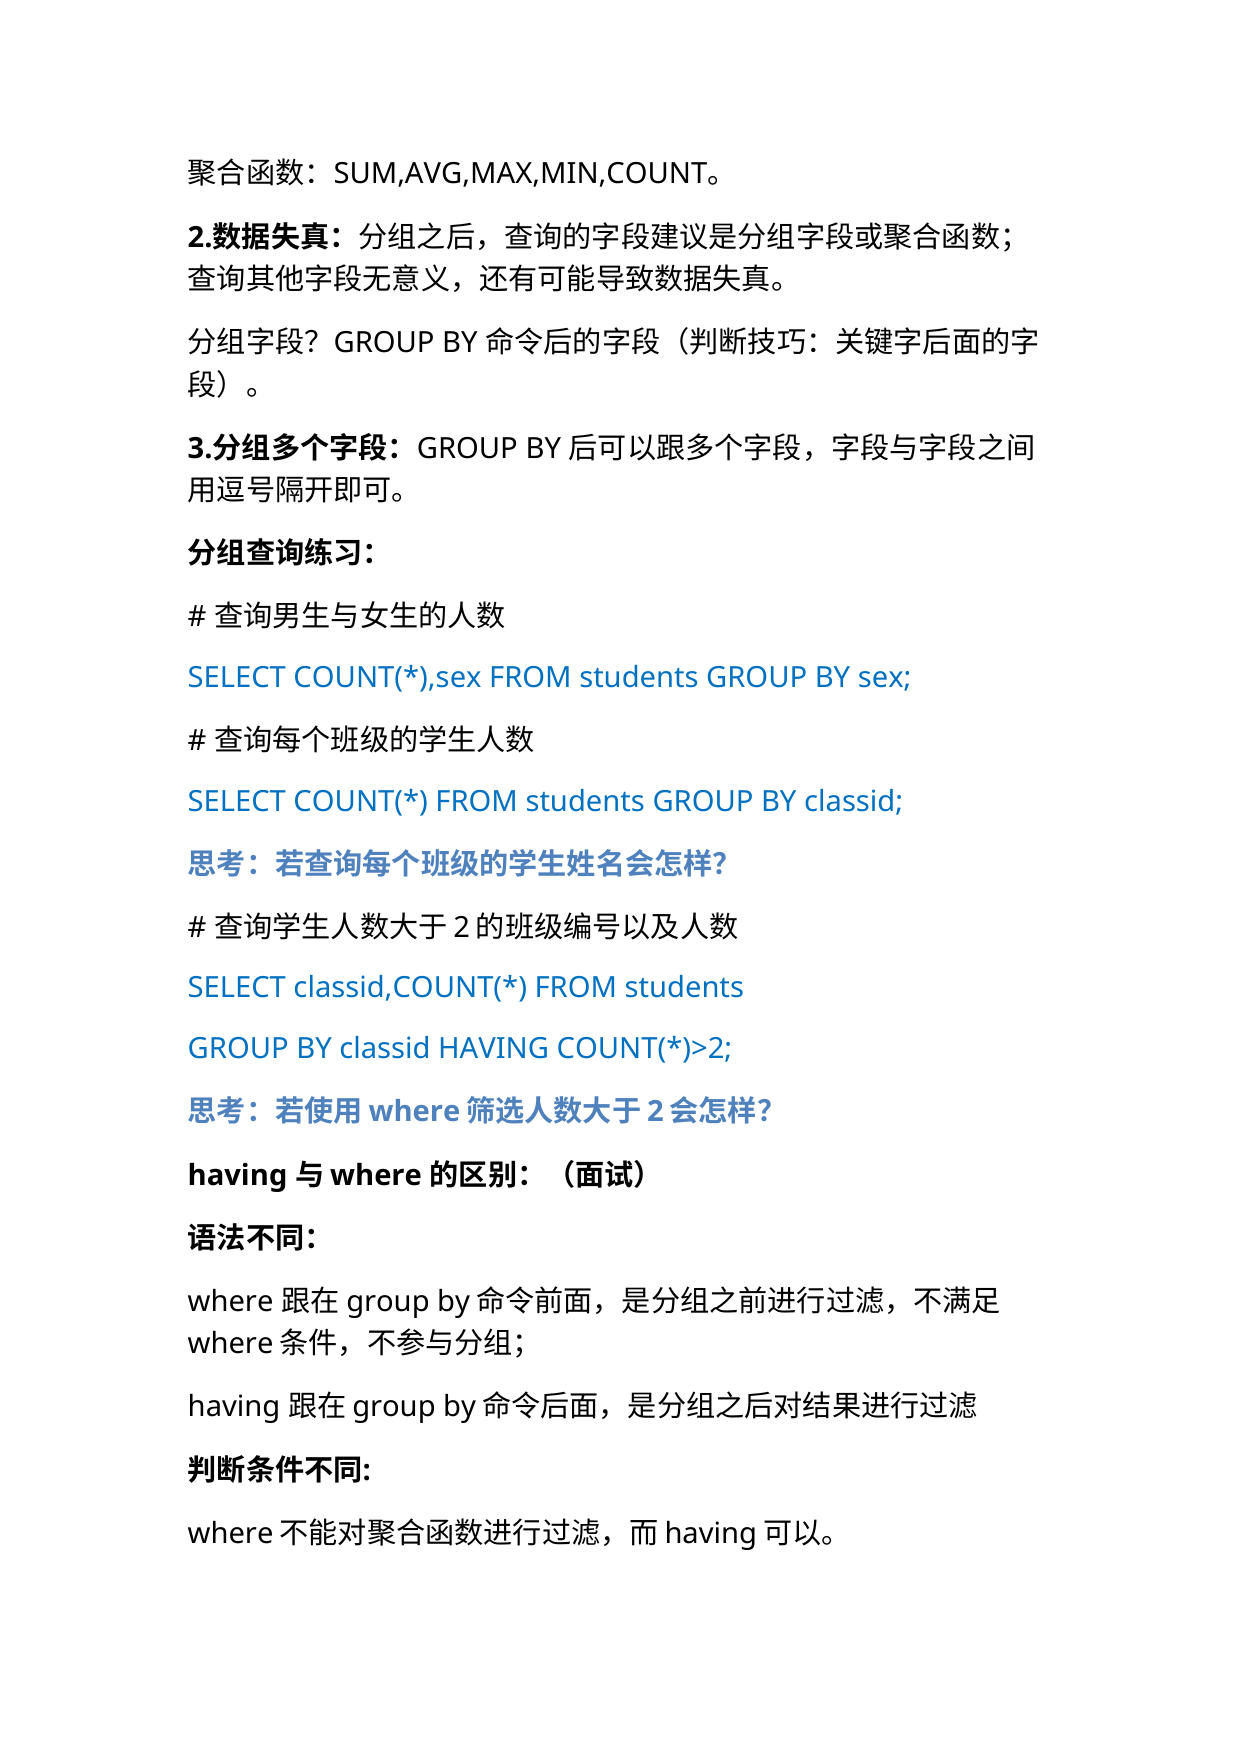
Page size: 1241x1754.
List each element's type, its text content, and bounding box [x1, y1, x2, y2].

text 思考：若查询每个班级的学生姓名会怎样？ [187, 840, 1053, 883]
text having 跟在group by命令后面，是分组之后对结果进行过滤 [187, 1383, 1053, 1425]
text # 查询每个班级的学生人数 [187, 717, 1053, 759]
text 分组查询练习： [187, 530, 1053, 572]
text SELECT COUNT(*),sex FROM students GROUP BY sex; [187, 656, 1053, 696]
text # 查询男生与女生的人数 [187, 593, 1053, 635]
text where不能对聚合函数进行过滤，而having可以。 [187, 1509, 1053, 1552]
text 3.分组多个字段：GROUP BY 后可以跟多个字段，字段与字段之间用逗号隔开即可。 [187, 424, 1053, 509]
text # 查询学生人数大于2的班级编号以及人数 [187, 903, 1053, 946]
text SELECT classid,COUNT(*) FROM students [187, 967, 1053, 1006]
text 2.数据失真：分组之后，查询的字段建议是分组字段或聚合函数；查询其他字段无意义，还有可能导致数据失真。 [187, 213, 1053, 298]
text 分组字段？GROUP BY 命令后的字段（判断技巧：关键字后面的字段）。 [187, 319, 1053, 403]
text having 与where 的区别：（面试） [187, 1151, 1053, 1193]
text 思考：若使用where筛选人数大于2会怎样？ [187, 1088, 1053, 1130]
text GROUP BY classid HAVING COUNT(*)>2; [187, 1027, 1053, 1067]
text where 跟在 group by命令前面，是分组之前进行过滤，不满足where条件，不参与分组； [187, 1277, 1053, 1362]
text 语法不同： [187, 1214, 1053, 1257]
text SELECT COUNT(*) FROM students GROUP BY classid; [187, 780, 1053, 819]
text 聚合函数：SUM,AVG,MAX,MIN,COUNT。 [187, 150, 1053, 192]
text 判断条件不同: [187, 1446, 1053, 1489]
